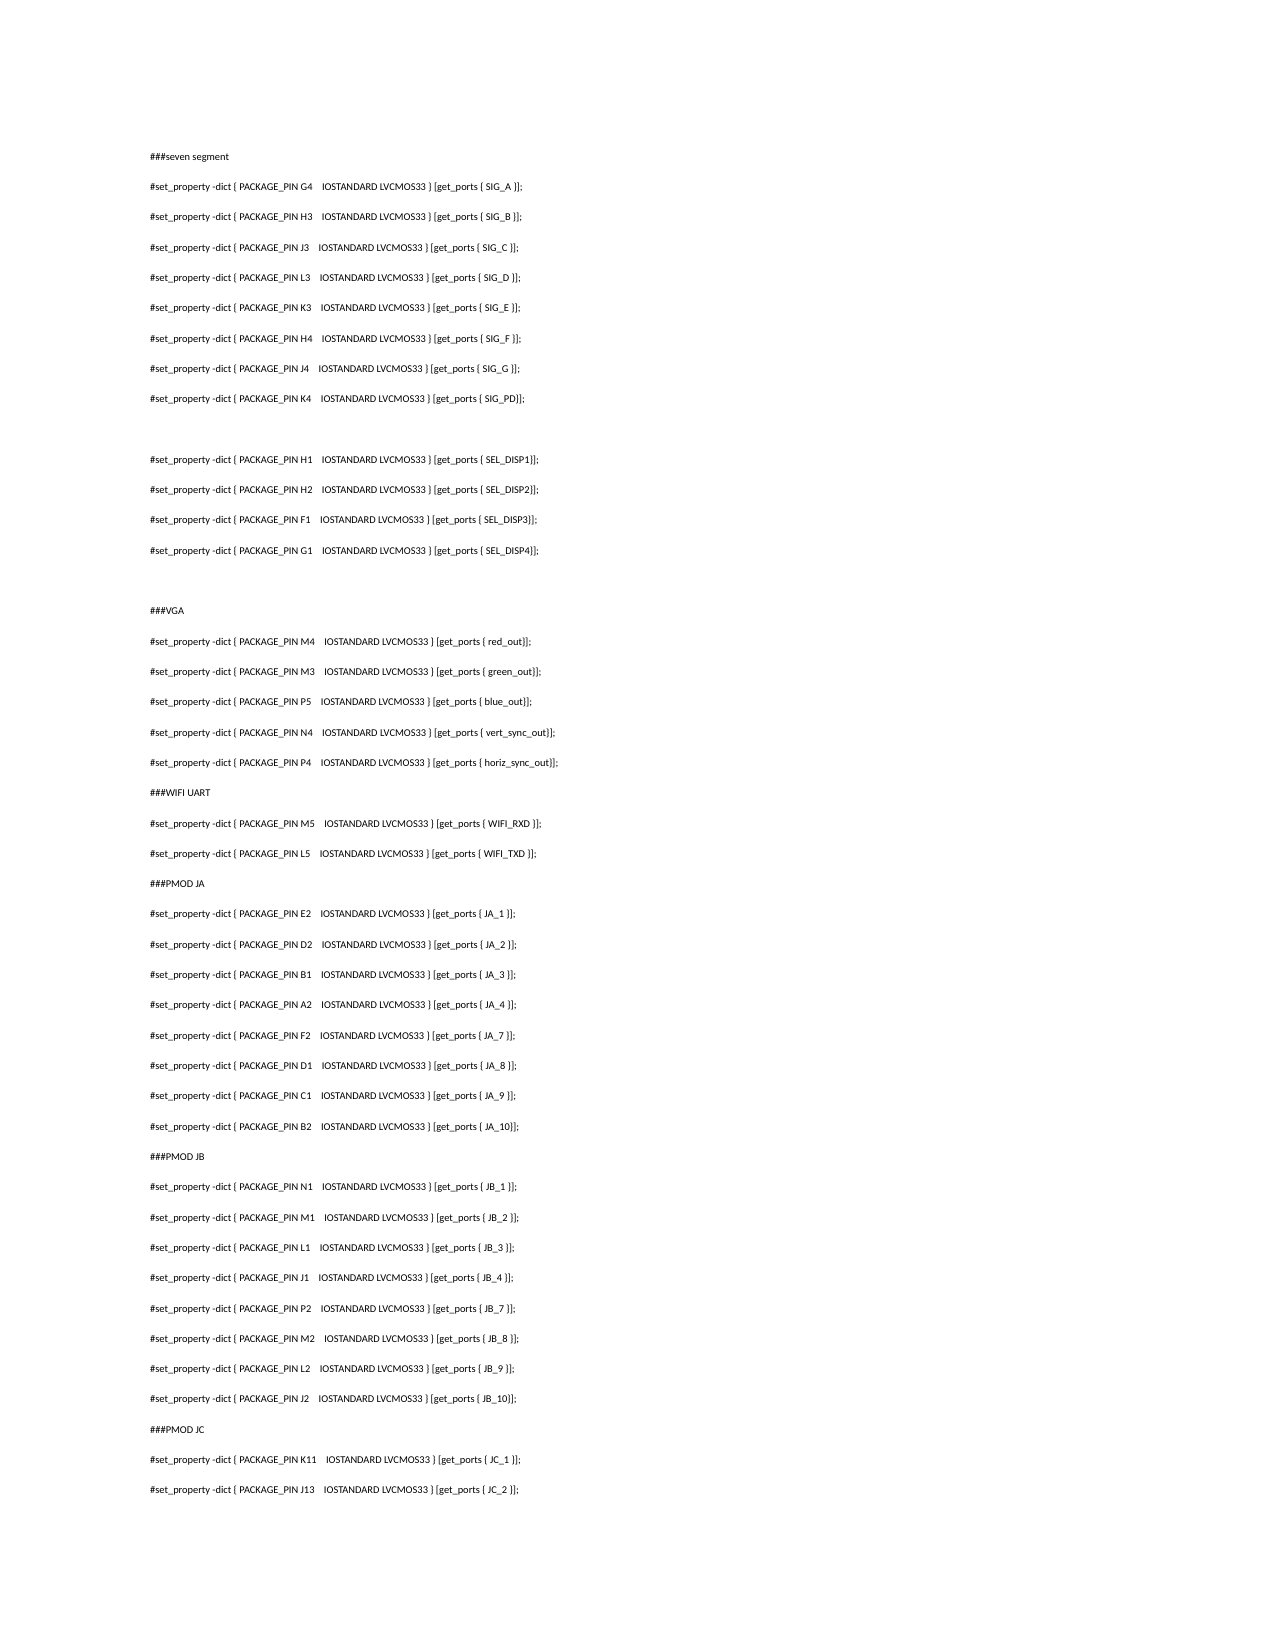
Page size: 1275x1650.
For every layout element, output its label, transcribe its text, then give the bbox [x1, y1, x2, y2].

text #set_property -dict { PACKAGE_PIN M2 IOSTANDARD LVCMOS33 } [get_ports { JB_8 }]; [150, 1332, 1125, 1345]
text #set_property -dict { PACKAGE_PIN J2 IOSTANDARD LVCMOS33 } [get_ports { JB_10}]; [150, 1393, 1125, 1406]
text ###seven segment [150, 150, 1125, 163]
text ###PMOD JB [150, 1150, 1125, 1163]
text #set_property -dict { PACKAGE_PIN K11 IOSTANDARD LVCMOS33 } [get_ports { JC_1 }]; [150, 1453, 1125, 1466]
text #set_property -dict { PACKAGE_PIN J4 IOSTANDARD LVCMOS33 } [get_ports { SIG_G }]; [150, 362, 1125, 375]
text #set_property -dict { PACKAGE_PIN P4 IOSTANDARD LVCMOS33 } [get_ports { horiz_sync_out}]; [150, 756, 1125, 769]
text #set_property -dict { PACKAGE_PIN B2 IOSTANDARD LVCMOS33 } [get_ports { JA_10}]; [150, 1120, 1125, 1133]
text #set_property -dict { PACKAGE_PIN F2 IOSTANDARD LVCMOS33 } [get_ports { JA_7 }]; [150, 1029, 1125, 1042]
text #set_property -dict { PACKAGE_PIN N4 IOSTANDARD LVCMOS33 } [get_ports { vert_sync_out}]; [150, 726, 1125, 739]
text #set_property -dict { PACKAGE_PIN L5 IOSTANDARD LVCMOS33 } [get_ports { WIFI_TXD }]; [150, 847, 1125, 860]
text #set_property -dict { PACKAGE_PIN L3 IOSTANDARD LVCMOS33 } [get_ports { SIG_D }]; [150, 271, 1125, 284]
text #set_property -dict { PACKAGE_PIN G4 IOSTANDARD LVCMOS33 } [get_ports { SIG_A }]; [150, 180, 1125, 193]
text #set_property -dict { PACKAGE_PIN M1 IOSTANDARD LVCMOS33 } [get_ports { JB_2 }]; [150, 1211, 1125, 1224]
text #set_property -dict { PACKAGE_PIN H2 IOSTANDARD LVCMOS33 } [get_ports { SEL_DISP2}]; [150, 483, 1125, 496]
text #set_property -dict { PACKAGE_PIN J3 IOSTANDARD LVCMOS33 } [get_ports { SIG_C }]; [150, 241, 1125, 254]
text ###PMOD JC [150, 1423, 1125, 1436]
text #set_property -dict { PACKAGE_PIN L2 IOSTANDARD LVCMOS33 } [get_ports { JB_9 }]; [150, 1362, 1125, 1375]
text #set_property -dict { PACKAGE_PIN D1 IOSTANDARD LVCMOS33 } [get_ports { JA_8 }]; [150, 1059, 1125, 1072]
text #set_property -dict { PACKAGE_PIN K4 IOSTANDARD LVCMOS33 } [get_ports { SIG_PD}]; [150, 392, 1125, 405]
text #set_property -dict { PACKAGE_PIN L1 IOSTANDARD LVCMOS33 } [get_ports { JB_3 }]; [150, 1241, 1125, 1254]
text #set_property -dict { PACKAGE_PIN G1 IOSTANDARD LVCMOS33 } [get_ports { SEL_DISP4}]; [150, 544, 1125, 557]
text #set_property -dict { PACKAGE_PIN D2 IOSTANDARD LVCMOS33 } [get_ports { JA_2 }]; [150, 938, 1125, 951]
text #set_property -dict { PACKAGE_PIN M3 IOSTANDARD LVCMOS33 } [get_ports { green_out}]; [150, 665, 1125, 678]
text #set_property -dict { PACKAGE_PIN M4 IOSTANDARD LVCMOS33 } [get_ports { red_out}]; [150, 635, 1125, 648]
text #set_property -dict { PACKAGE_PIN E2 IOSTANDARD LVCMOS33 } [get_ports { JA_1 }]; [150, 908, 1125, 921]
text ###PMOD JA [150, 877, 1125, 890]
text #set_property -dict { PACKAGE_PIN B1 IOSTANDARD LVCMOS33 } [get_ports { JA_3 }]; [150, 968, 1125, 981]
text #set_property -dict { PACKAGE_PIN H1 IOSTANDARD LVCMOS33 } [get_ports { SEL_DISP1}]; [150, 453, 1125, 466]
